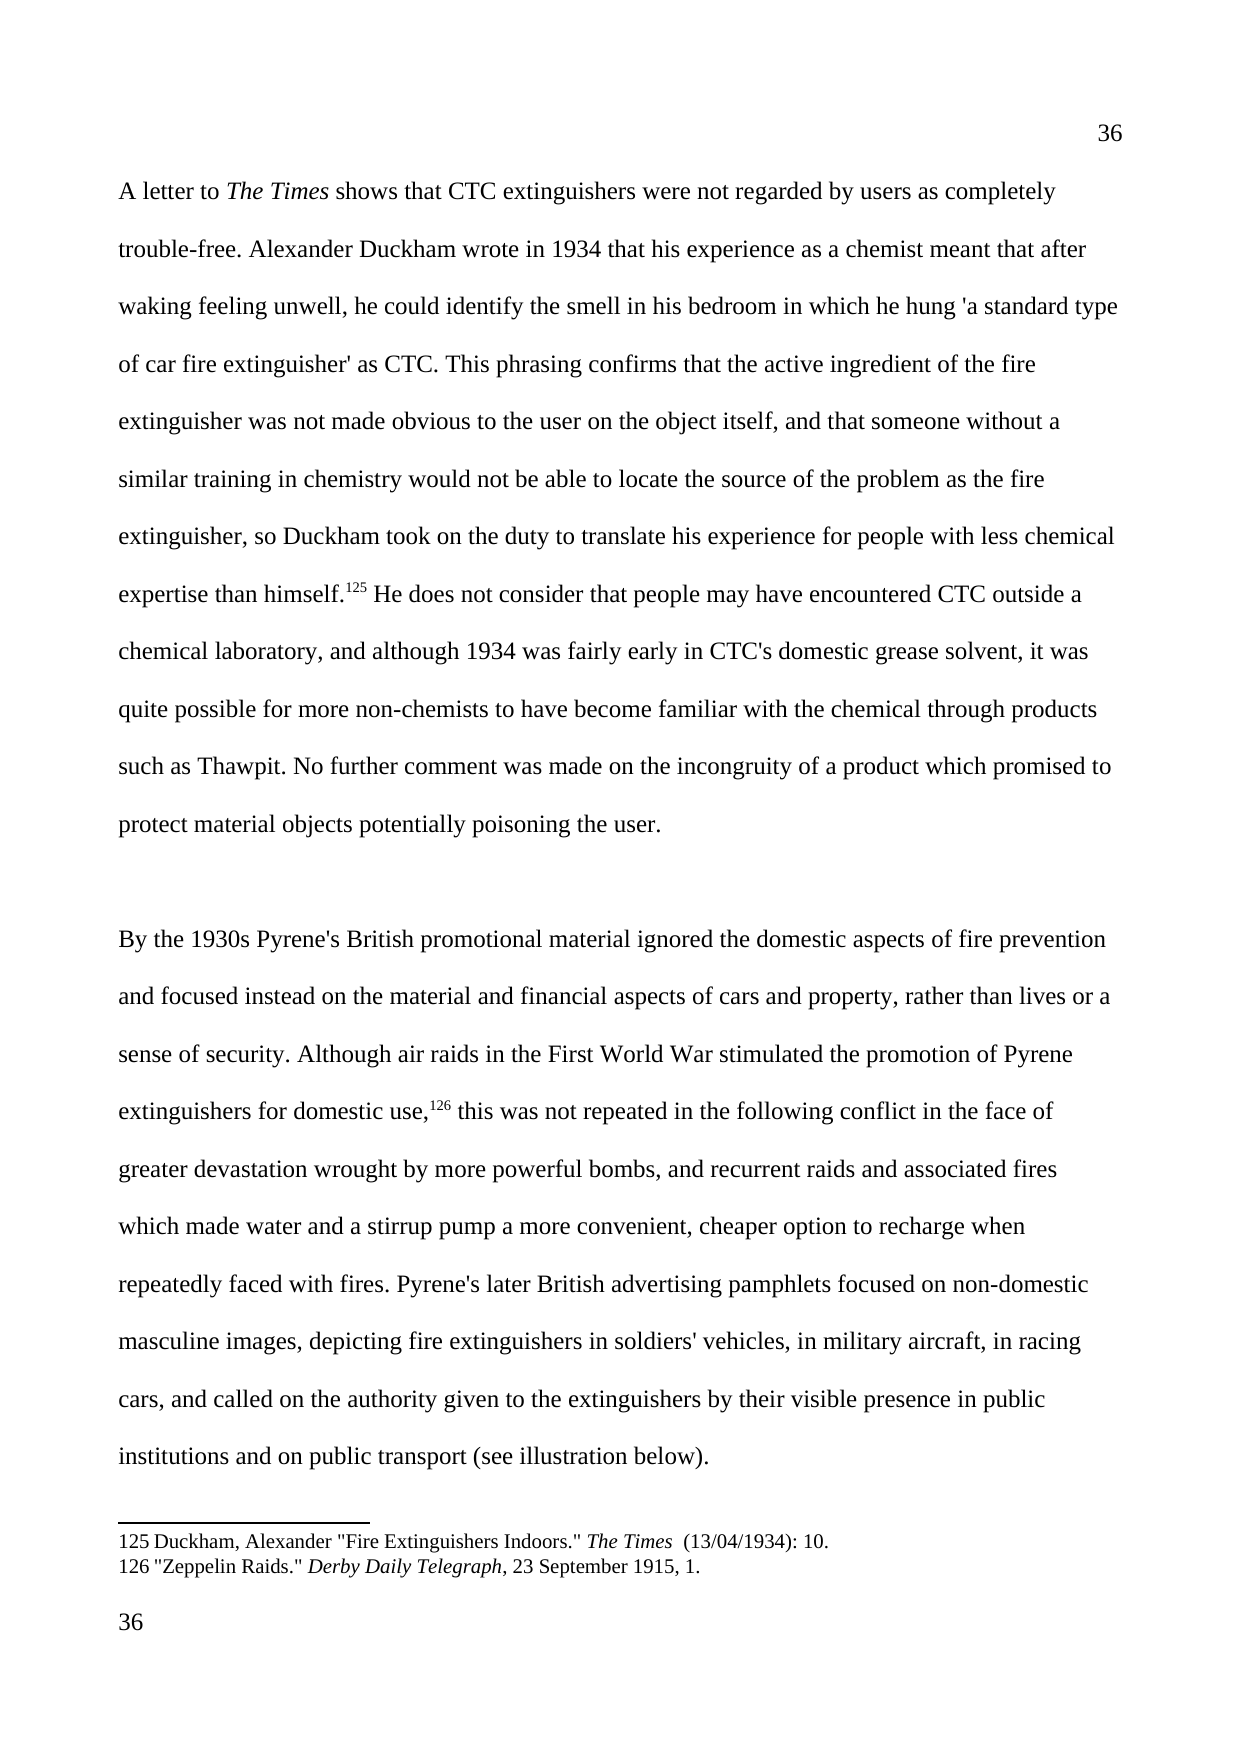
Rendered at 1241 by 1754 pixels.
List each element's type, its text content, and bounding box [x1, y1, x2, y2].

text A letter to The Times shows that CTC extinguishers were not regarded by users as completely trouble-free. Alexander Duckham wrote in 1934 that his experience as a chemist meant that after waking feeling unwell, he could identify the smell in his bedroom in which he hung 'a standard type of car fire extinguisher' as CTC. This phrasing confirms that the active ingredient of the fire extinguisher was not made obvious to the user on the object itself, and that someone without a similar training in chemistry would not be able to locate the source of the problem as the fire extinguisher, so Duckham took on the duty to translate his experience for people with less chemical expertise than himself. He does not consider that people may have encountered CTC outside a chemical laboratory, and although 1934 was fairly early in CTC's domestic grease solvent, it was quite possible for more non-chemists to have become familiar with the chemical through products such as Thawpit. No further comment was made on the incongruity of a product which promised to protect material objects potentially poisoning the user. [118, 176, 1122, 838]
text By the 1930s Pyrene's British promotional material ignored the domestic aspects of fire prevention and focused instead on the material and financial aspects of cars and property, rather than lives or a sense of security. Although air raids in the First World War stimulated the promotion of Pyrene extinguishers for domestic use, this was not repeated in the following conflict in the face of greater devastation wrought by more powerful bombs, and recurrent raids and associated fires which made water and a stirrup pump a more convenient, cheaper option to recharge when repeatedly faced with fires. Pyrene's later British advertising pamphlets focused on non-domestic masculine images, depicting fire extinguishers in soldiers' vehicles, in military aircraft, in racing cars, and called on the authority given to the extinguishers by their visible presence in public institutions and on public transport (see illustration below). [118, 924, 1122, 1470]
